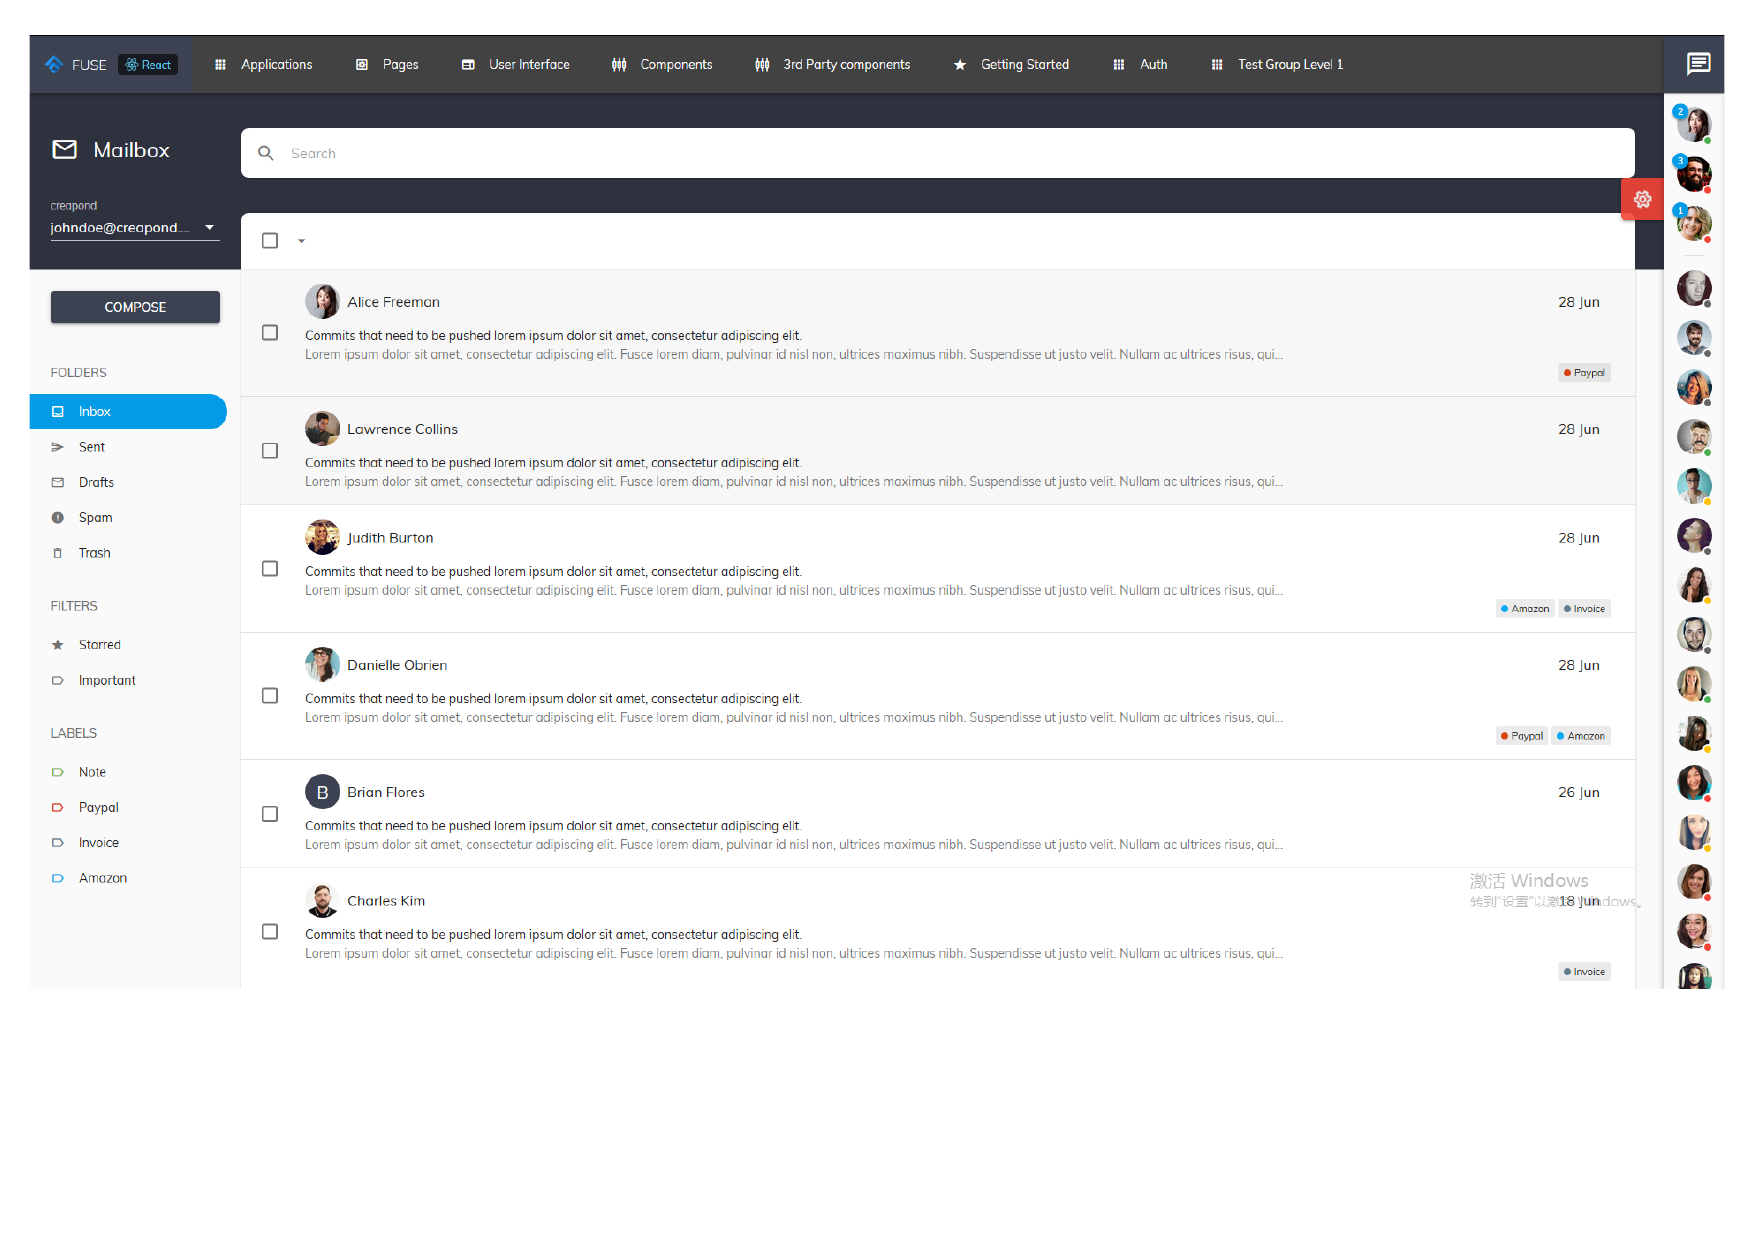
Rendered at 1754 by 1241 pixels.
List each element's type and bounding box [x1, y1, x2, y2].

picture [29, 35, 1725, 989]
